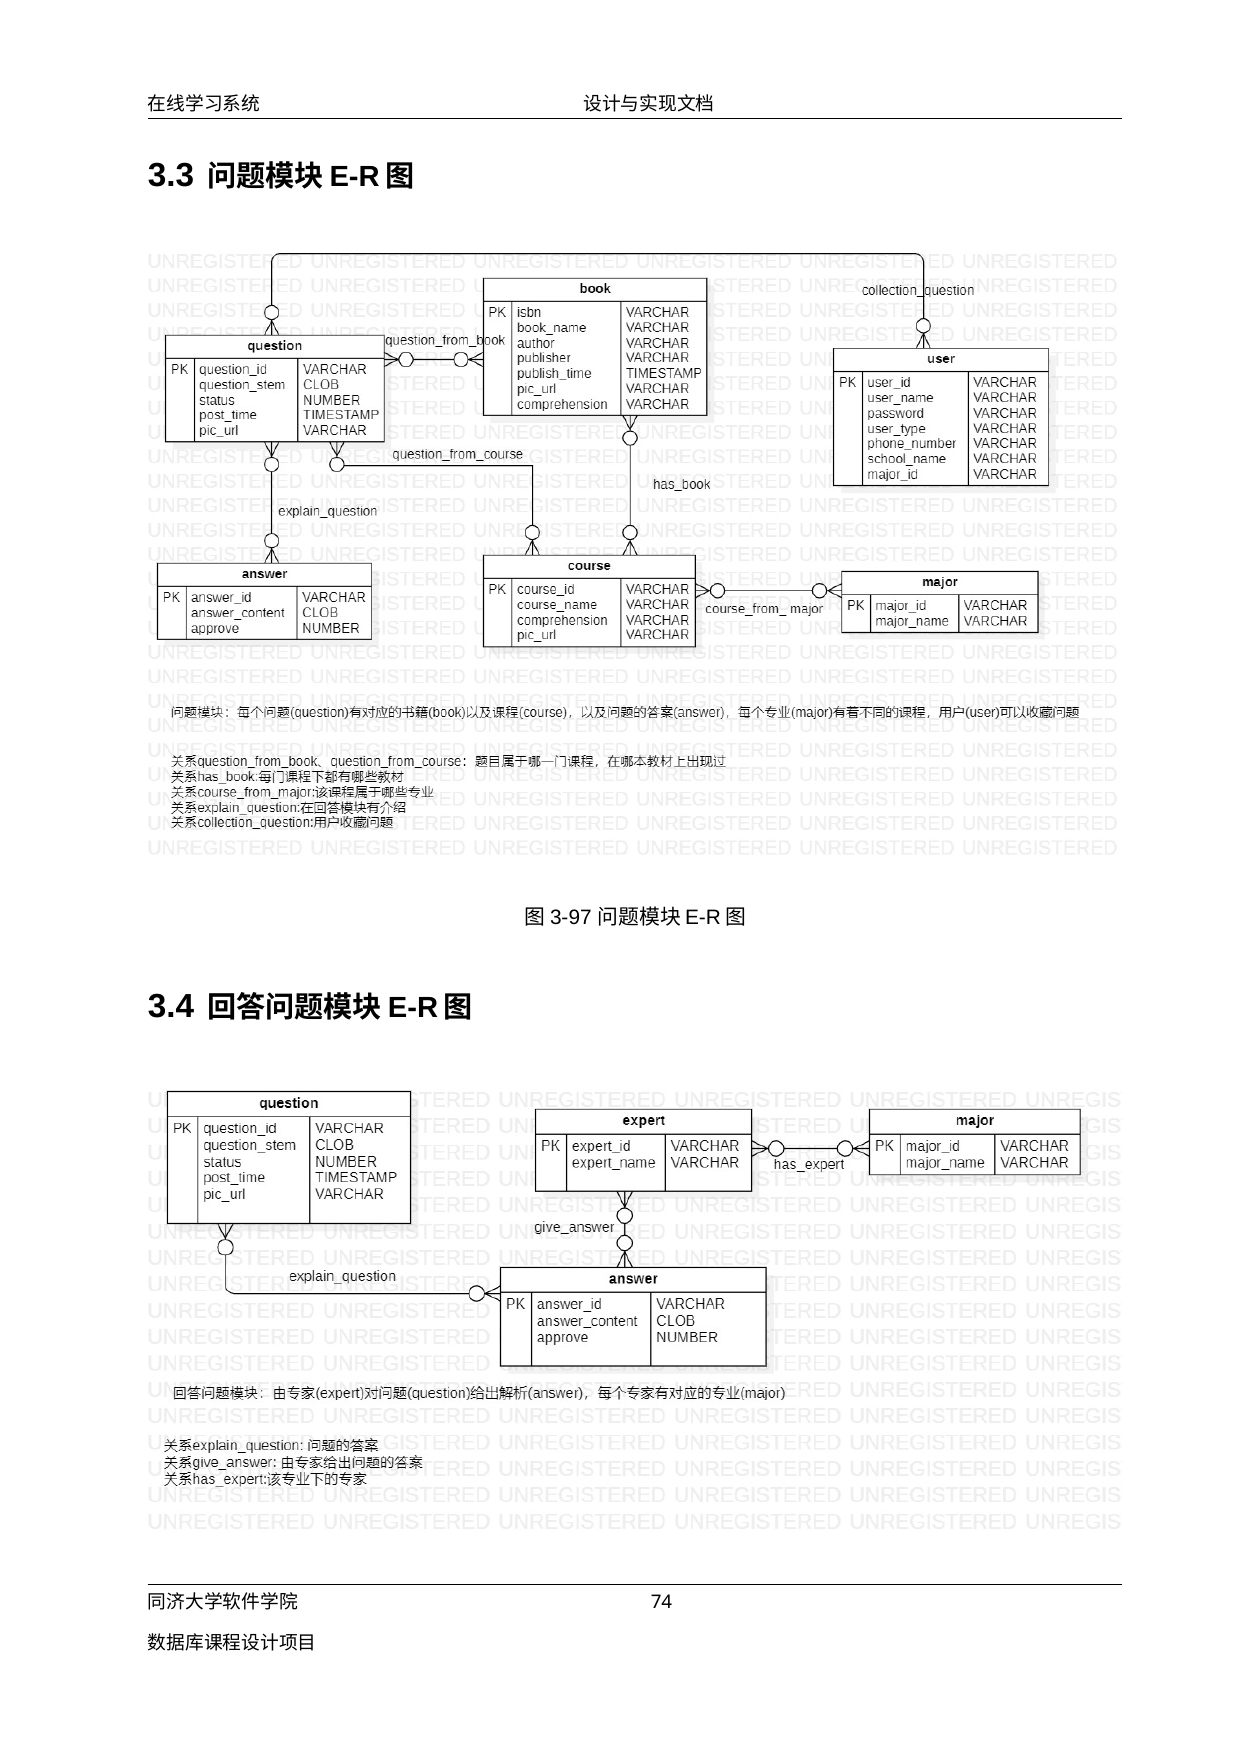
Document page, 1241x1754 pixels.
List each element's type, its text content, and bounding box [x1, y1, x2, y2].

picture [147, 243, 1123, 876]
subtitle 回答问题模块E-R图 [148, 972, 1122, 1037]
subtitle 问题模块E-R图 [148, 142, 1122, 207]
picture [147, 1080, 1123, 1537]
